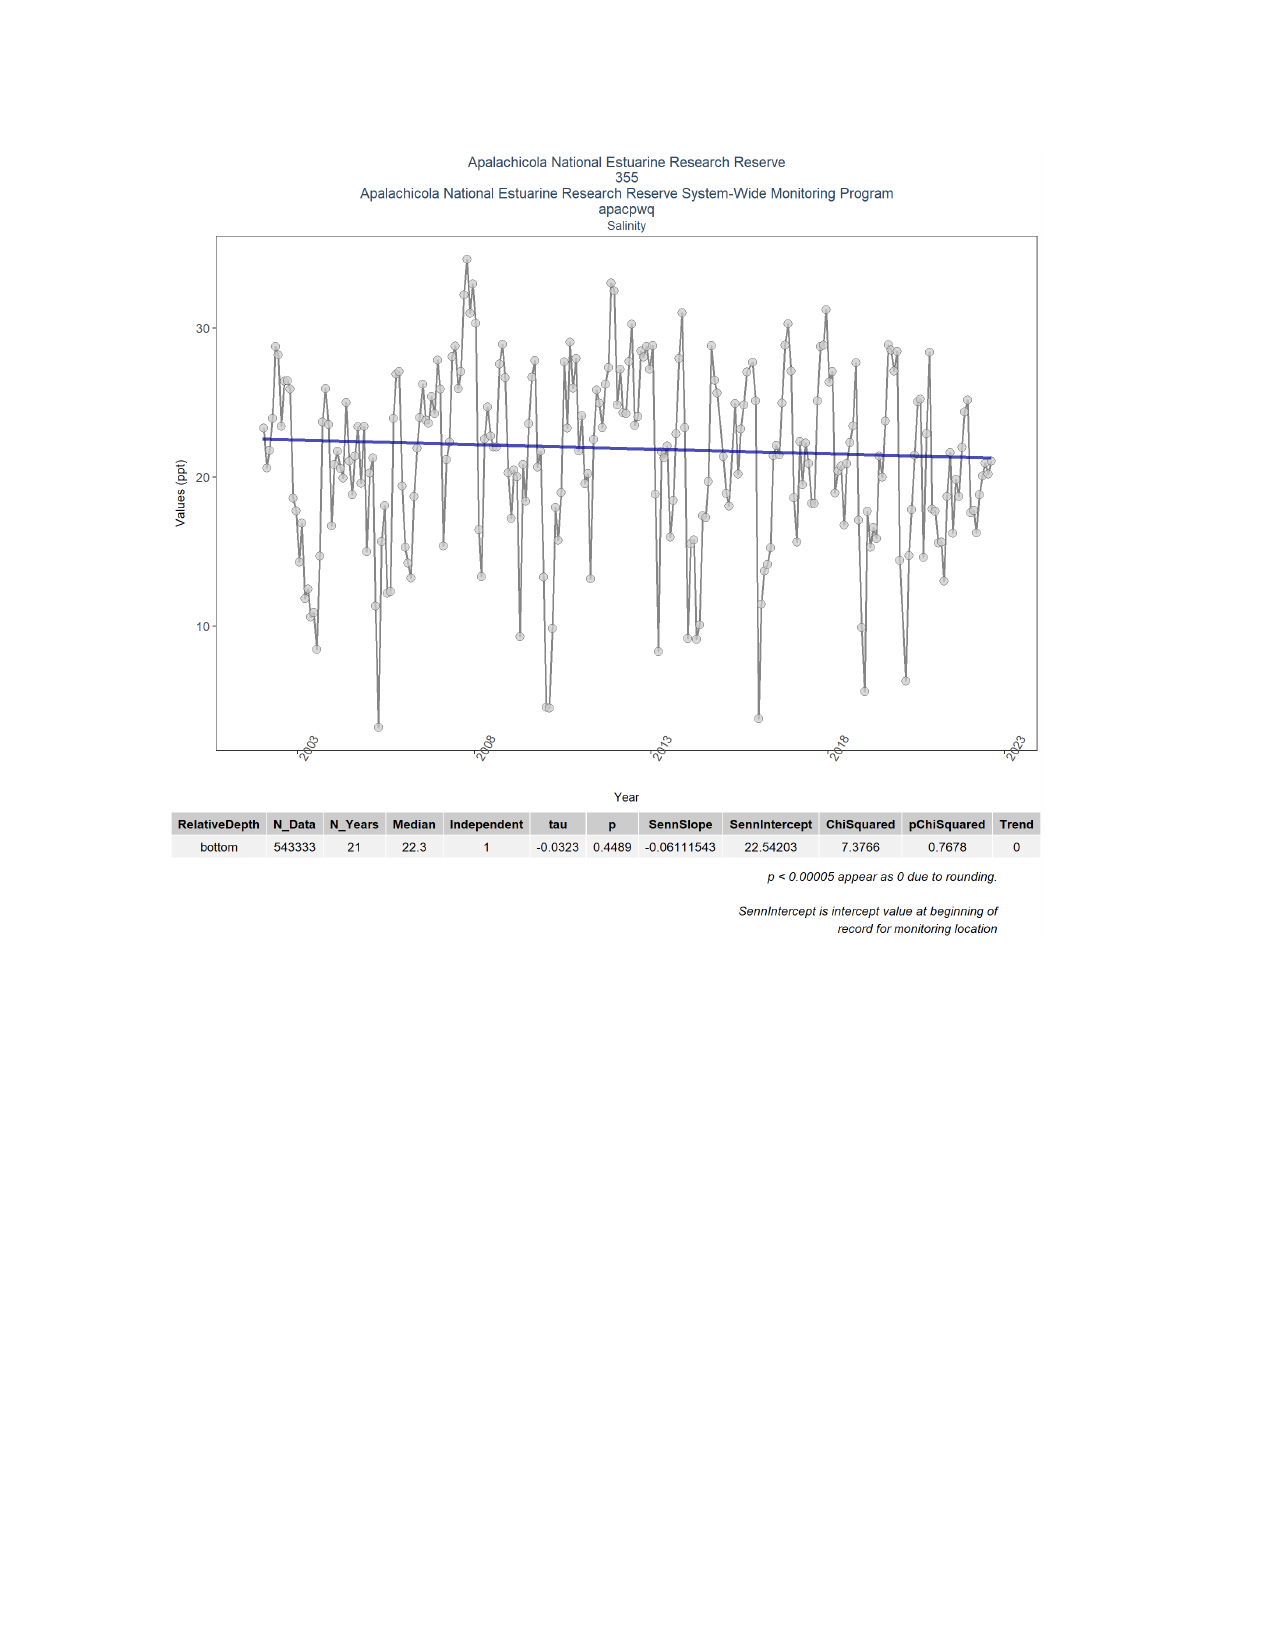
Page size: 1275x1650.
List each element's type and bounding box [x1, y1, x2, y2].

picture [168, 150, 1044, 938]
